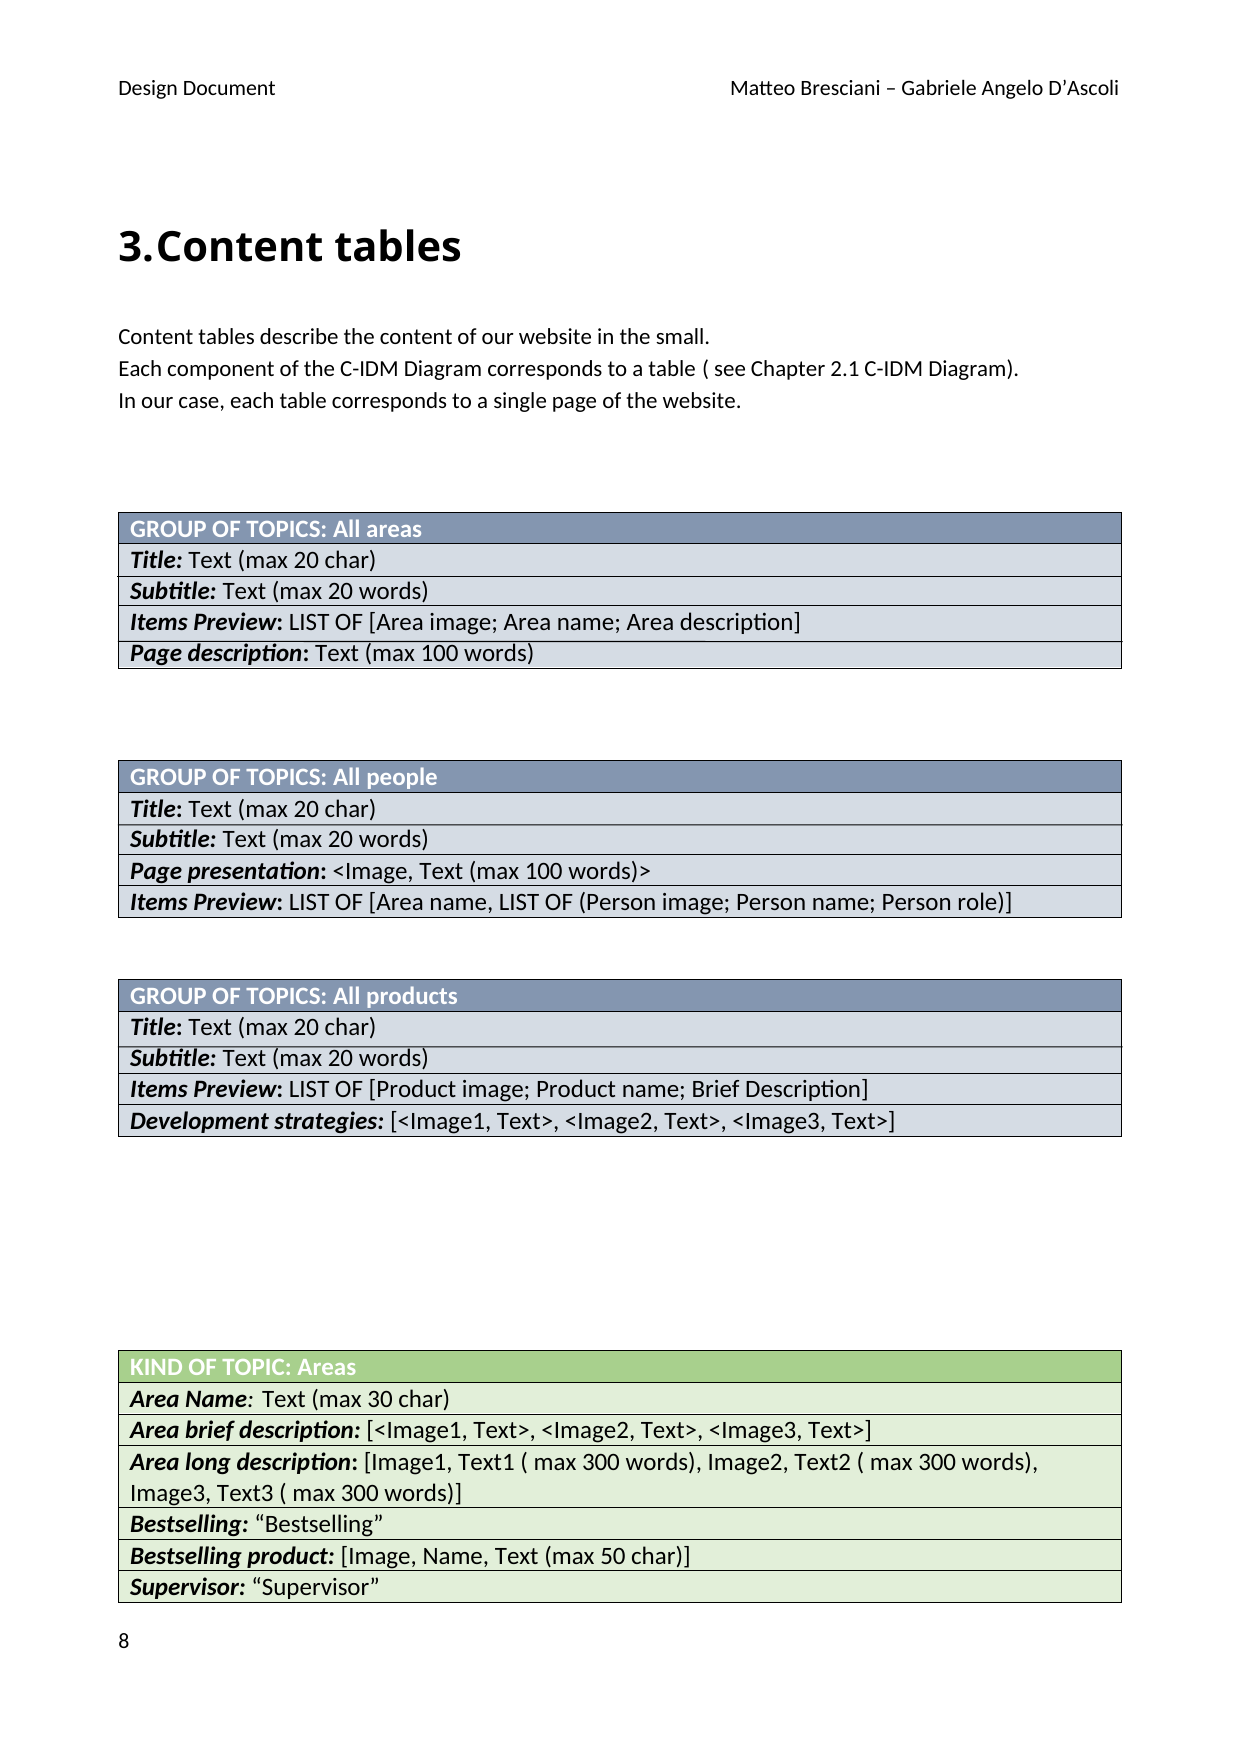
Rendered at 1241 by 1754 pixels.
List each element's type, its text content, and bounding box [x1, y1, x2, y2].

table_cell Development strategies: [<Image1, Text>, <Image2, Text>, <Image3, Text>] [119, 1105, 1121, 1136]
table_cell Area Name: Text (max 30 char) [119, 1383, 1121, 1413]
table_cell Page presentation: <Image, Text (max 100 words)> [119, 855, 1121, 885]
table_cell Area brief description: [<Image1, Text>, <Image2, Text>, <Image3, Text>] [119, 1415, 1121, 1445]
table_cell Bestselling product: [Image, Name, Text (max 50 char)] [119, 1540, 1121, 1570]
table_header GROUP OF TOPICS: All products [119, 980, 1121, 1011]
text Each component of the C-IDM Diagram corresponds to a table ( see Chapter 2.1 C-IDM Diagram). [118, 354, 1122, 382]
table_header KIND OF TOPIC: Areas [119, 1351, 1121, 1382]
table_cell Title: Text (max 20 char) Subtitle: Text (max 20 words) [119, 544, 1121, 576]
table_cell Items Preview: LIST OF [Area image; Area name; Area description] Page description: Text (max 100 words) [119, 642, 1121, 667]
list Content tables [118, 217, 1122, 274]
table_cell Items Preview: LIST OF [Area name, LIST OF (Person image; Person name; Person role)] [119, 886, 1121, 917]
table_cell Bestselling: “Bestselling” [119, 1508, 1121, 1539]
table_cell Title: Text (max 20 char) Subtitle: Text (max 20 words) [119, 826, 1121, 854]
table_cell Items Preview: LIST OF [Area image; Area name; Area description] Page description: Text (max 100 words) [119, 606, 1121, 641]
table_cell Items Preview: LIST OF [Product image; Product name; Brief Description] [119, 1074, 1121, 1104]
text In our case, each table corresponds to a single page of the website. [118, 386, 1122, 414]
table_cell Supervisor: “Supervisor” [119, 1571, 1121, 1602]
text Content tables describe the content of our website in the small. [118, 322, 1122, 350]
table_header GROUP OF TOPICS: All areas [119, 513, 1121, 543]
table_cell Title: Text (max 20 char) Subtitle: Text (max 20 words) [119, 577, 1121, 605]
table_cell Title: Text (max 20 char) Subtitle: Text (max 20 words) [119, 1048, 1121, 1073]
table_header GROUP OF TOPICS: All people [119, 761, 1121, 792]
table_cell Area long description: [Image1, Text1 ( max 300 words), Image2, Text2 ( max 300 words), Image3, Text3 ( max 300 words)] [119, 1446, 1121, 1507]
table_cell Title: Text (max 20 char) Subtitle: Text (max 20 words) [119, 1012, 1121, 1046]
table_cell Title: Text (max 20 char) Subtitle: Text (max 20 words) [119, 793, 1121, 824]
